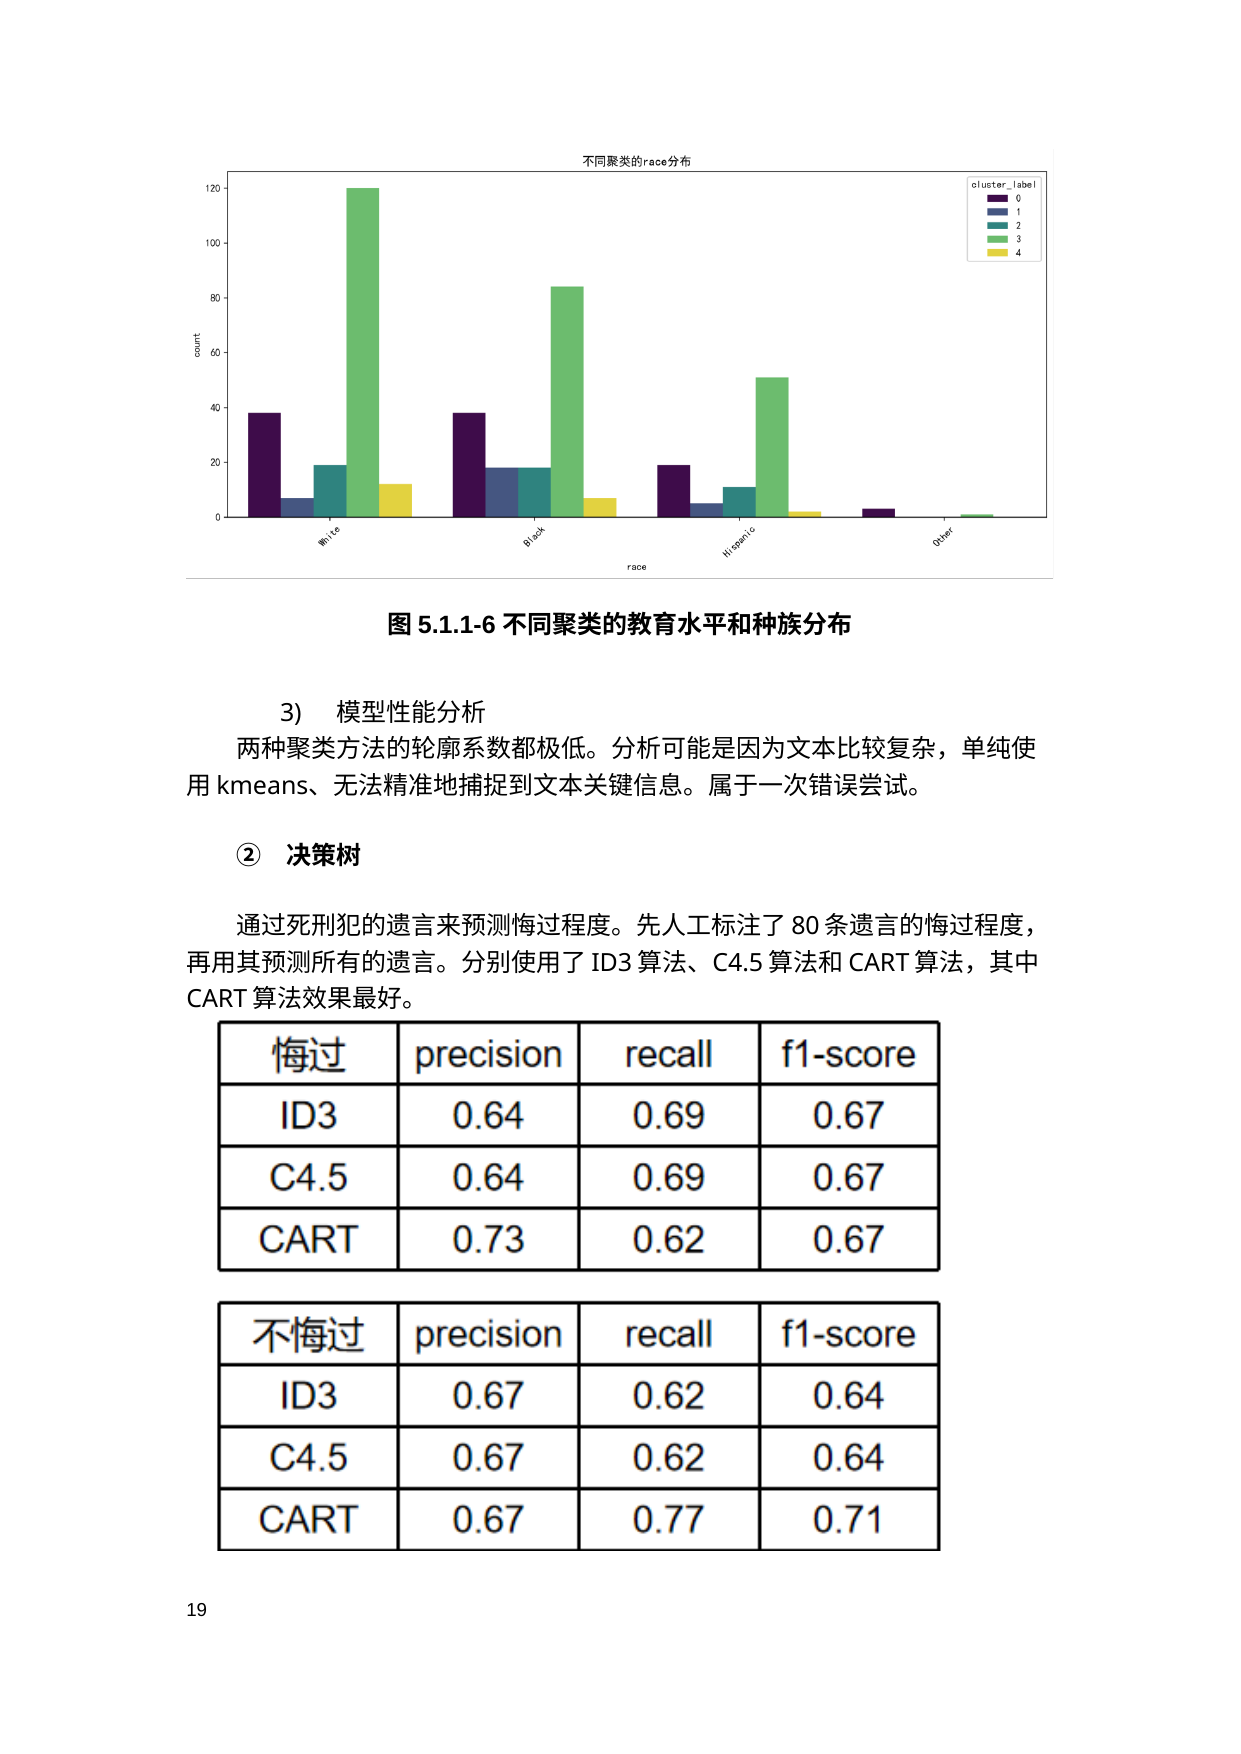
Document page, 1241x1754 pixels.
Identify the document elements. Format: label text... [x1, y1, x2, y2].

picture [186, 149, 1054, 579]
list 模型性能分析 [230, 693, 1054, 729]
list 通过死刑犯的遗言来预测悔过程度。先人工标注了80条遗言的悔过程度，再用其预测所有的遗言。分别使用了ID3算法、C4.5算法和CART算法，其中CART算法效果最好。 [186, 906, 1054, 1014]
subtitle 图5.1.1-6 不同聚类的教育水平和种族分布 [186, 604, 1054, 640]
picture [186, 1014, 977, 1551]
list 决策树 [186, 835, 1054, 872]
list 两种聚类方法的轮廓系数都极低。分析可能是因为文本比较复杂，单纯使用kmeans、无法精准地捕捉到文本关键信息。属于一次错误尝试。 [186, 729, 1054, 801]
